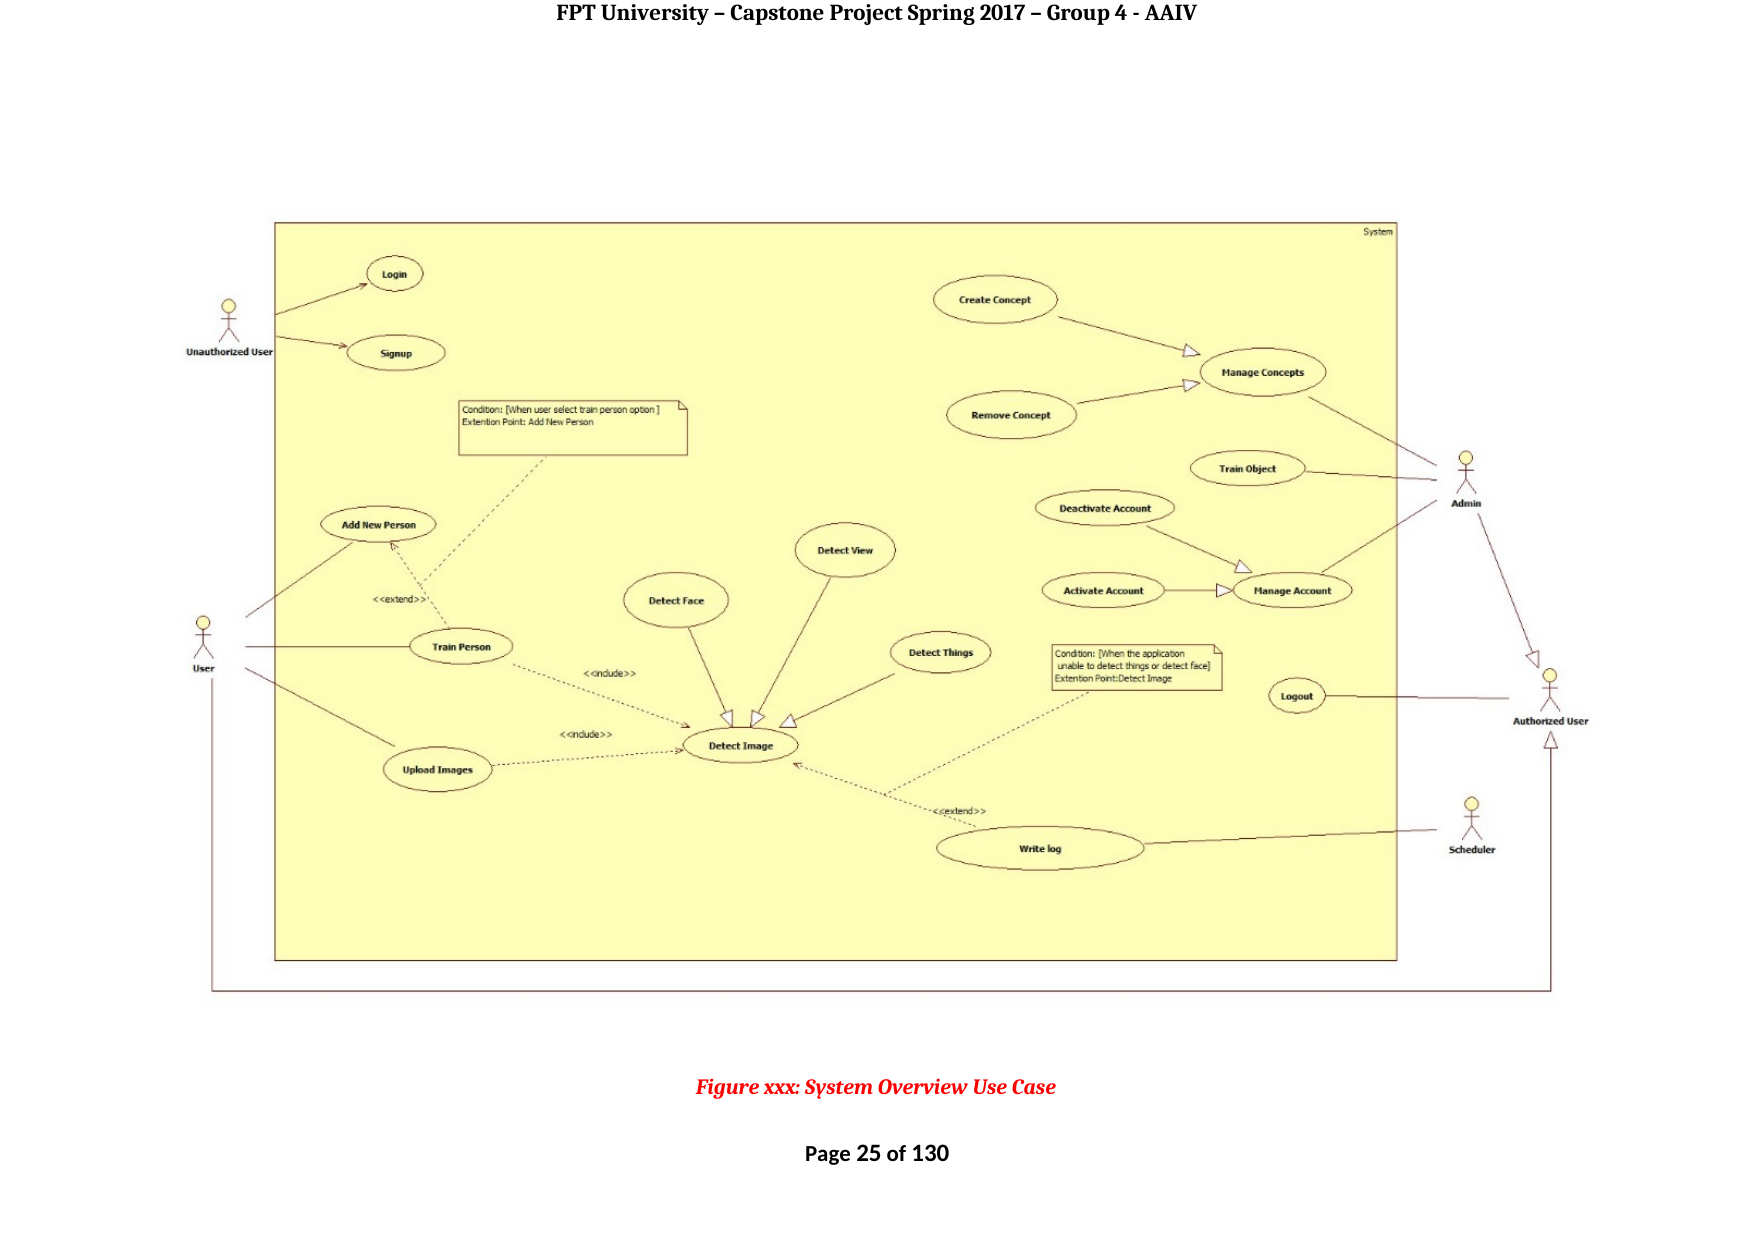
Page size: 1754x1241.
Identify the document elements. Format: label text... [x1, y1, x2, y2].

text Figure xxx: System Overview Use Case [147, 1074, 1607, 1100]
picture [147, 207, 1608, 1008]
